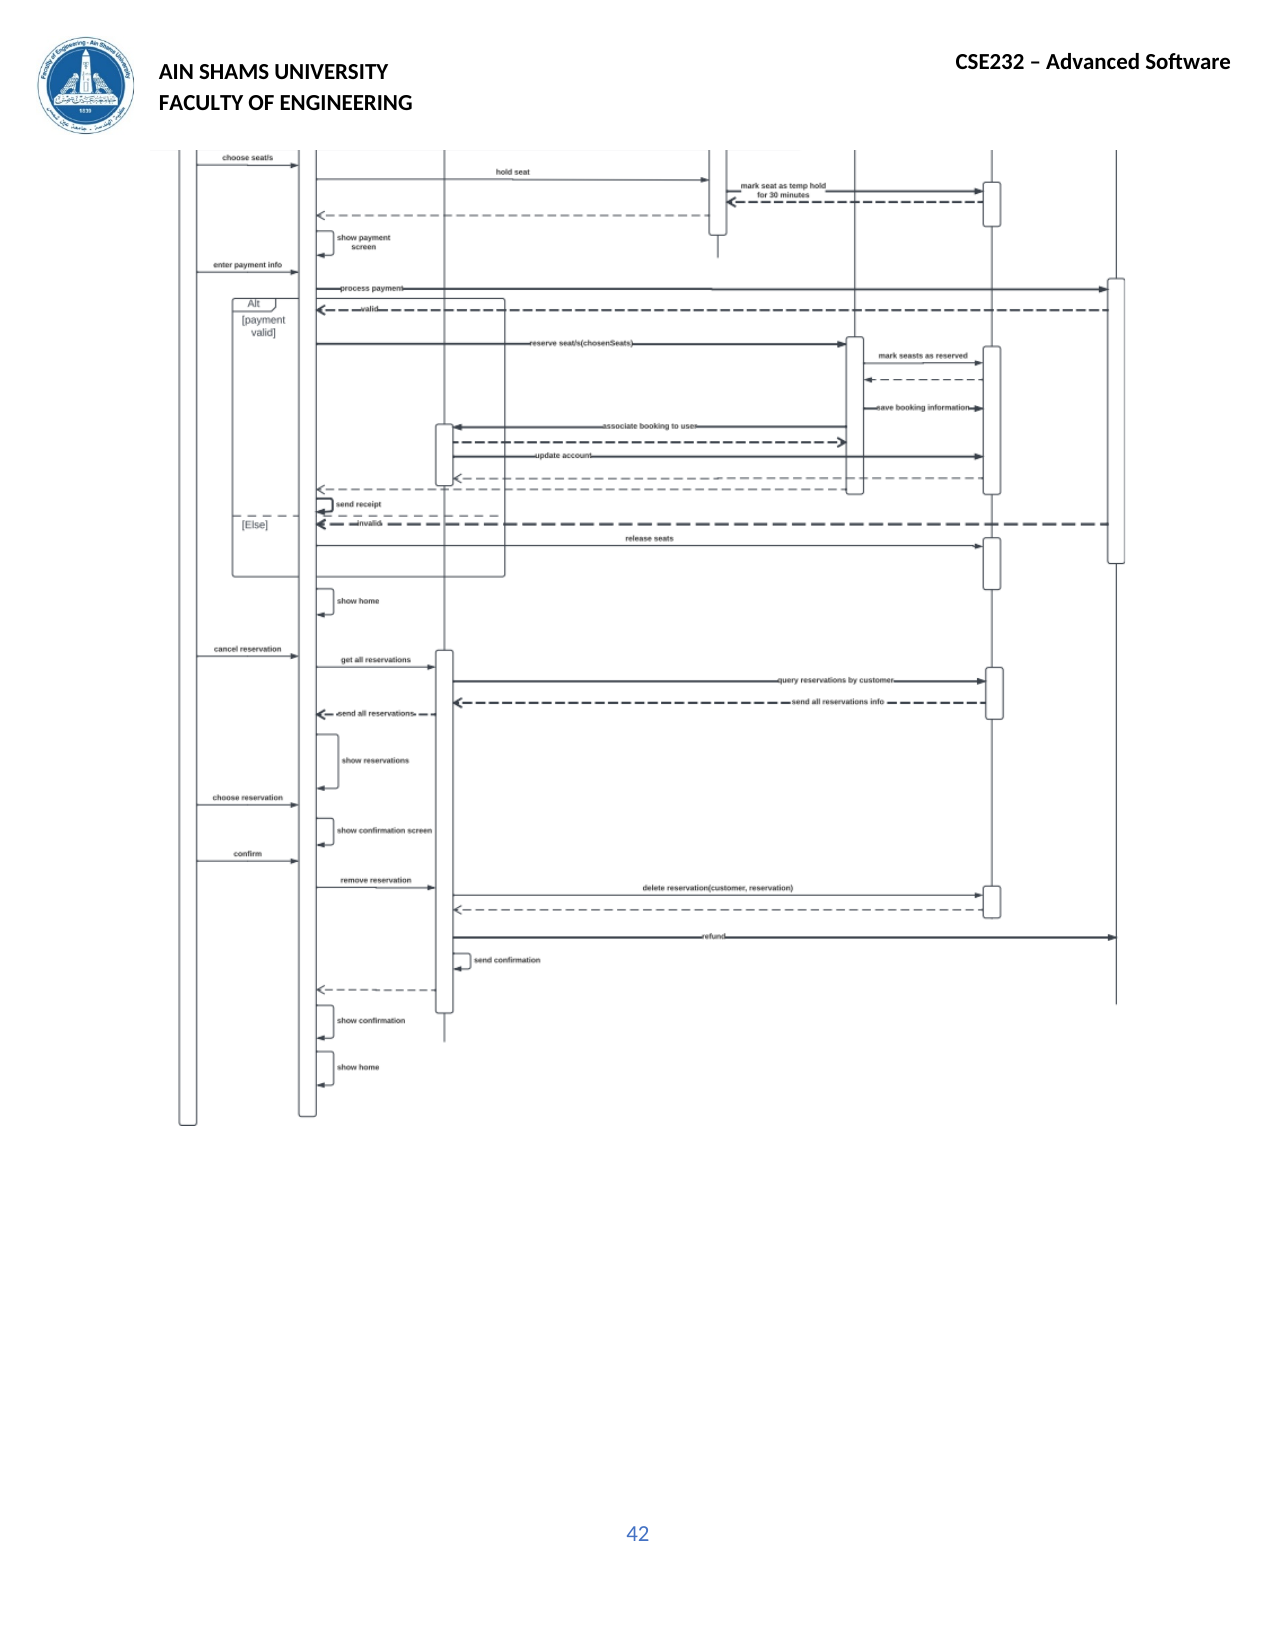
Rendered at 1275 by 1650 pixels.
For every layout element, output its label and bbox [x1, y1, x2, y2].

picture [150, 150, 1125, 1126]
picture [36, 36, 135, 135]
